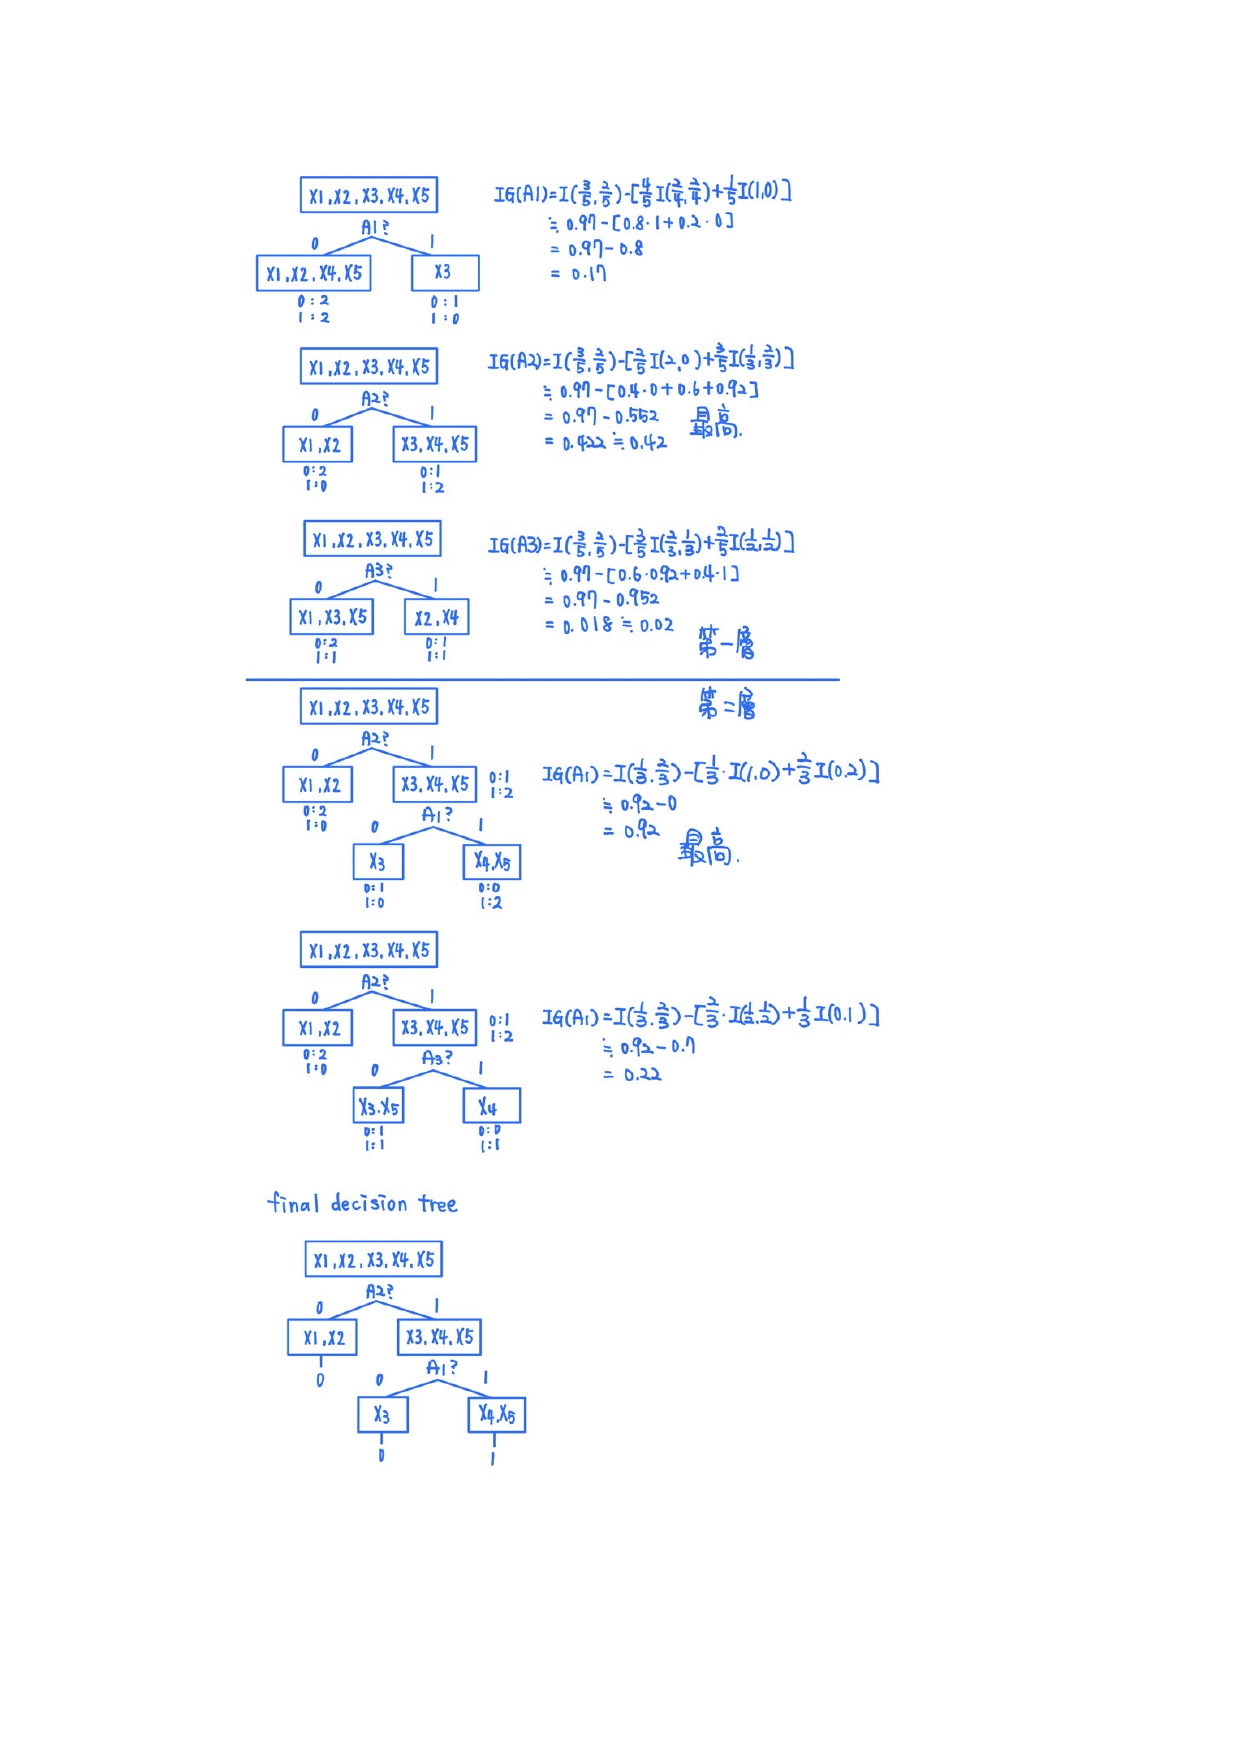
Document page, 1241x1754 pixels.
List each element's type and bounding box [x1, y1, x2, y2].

picture [237, 164, 903, 1160]
picture [237, 1177, 554, 1478]
